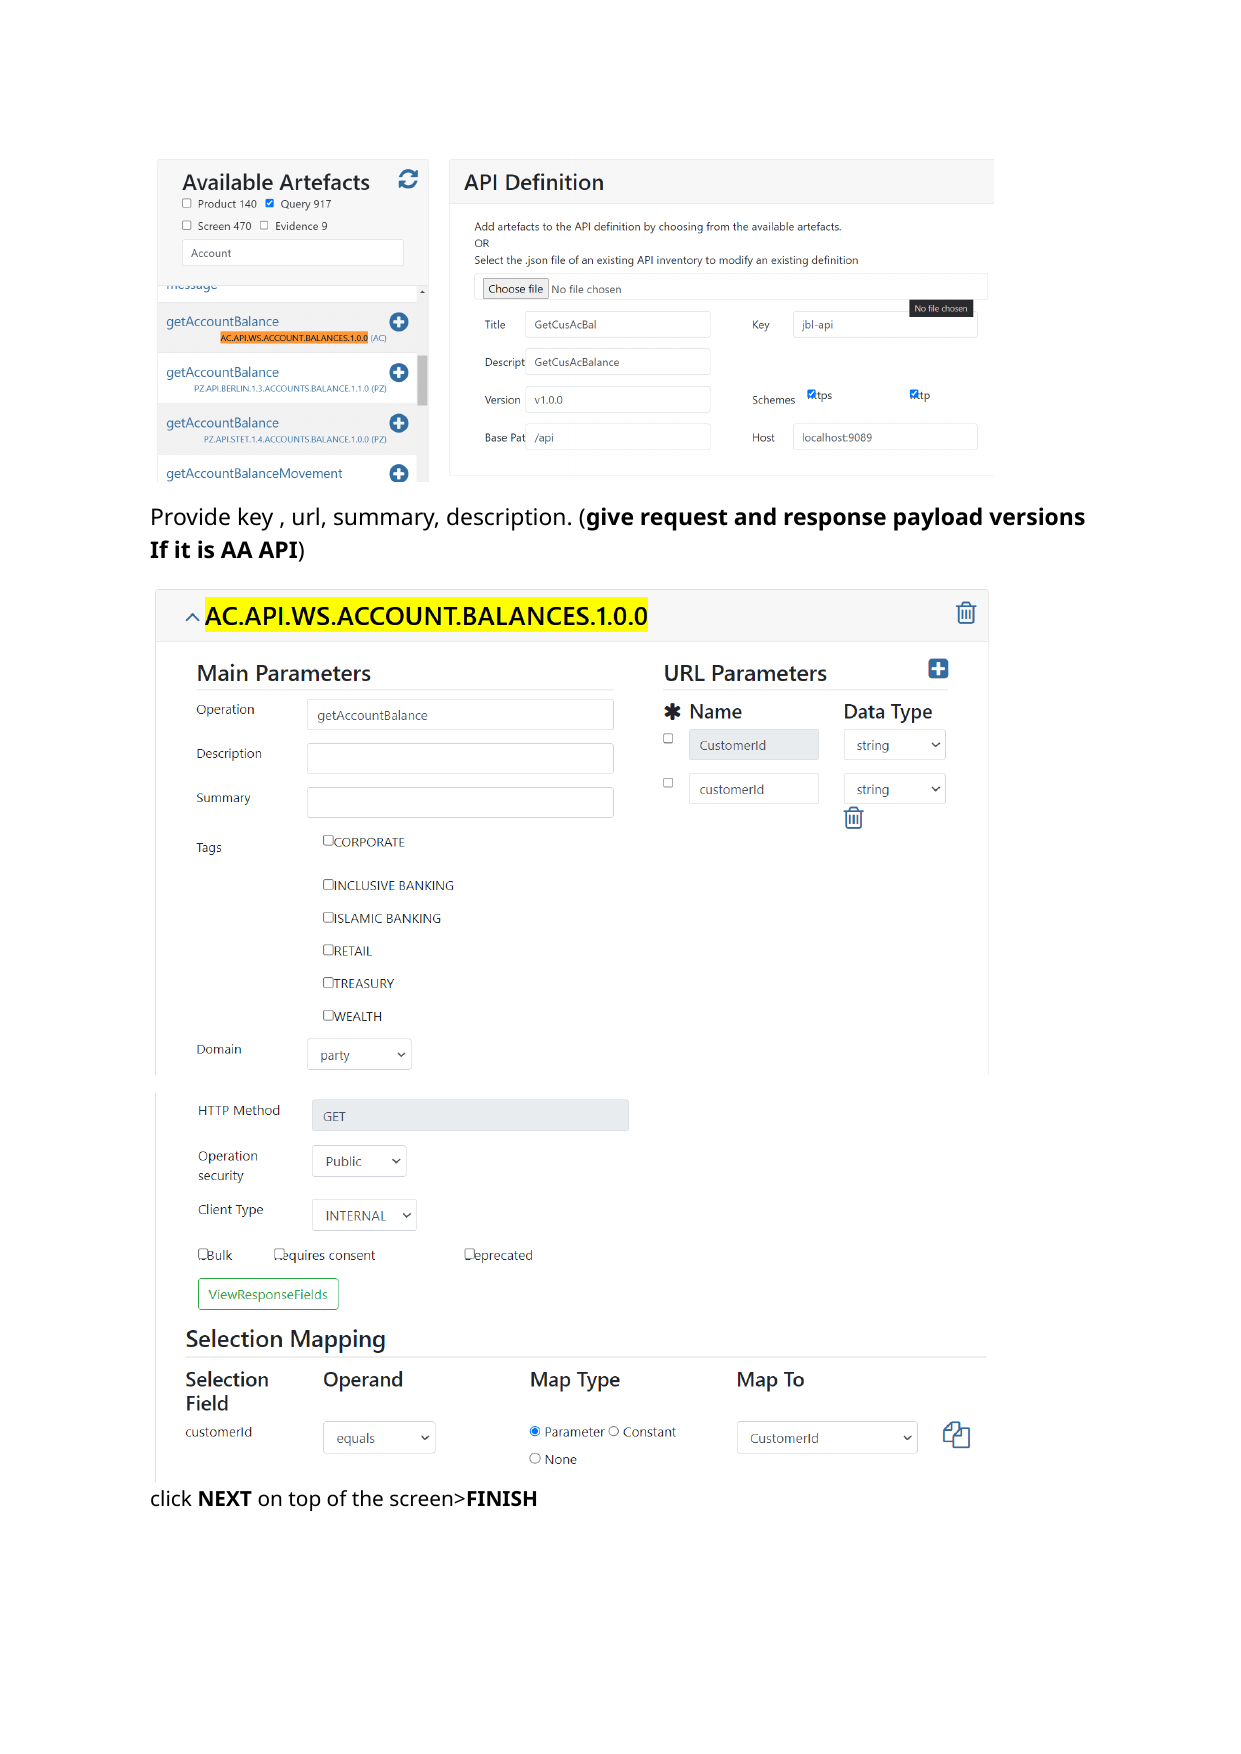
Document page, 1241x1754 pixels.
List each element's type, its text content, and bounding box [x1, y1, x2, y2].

picture [150, 584, 990, 1075]
picture [150, 150, 994, 482]
picture [150, 1093, 987, 1482]
text Provide key , url, summary, description. (give request and response payload versions If it is AA API) [150, 500, 1090, 565]
